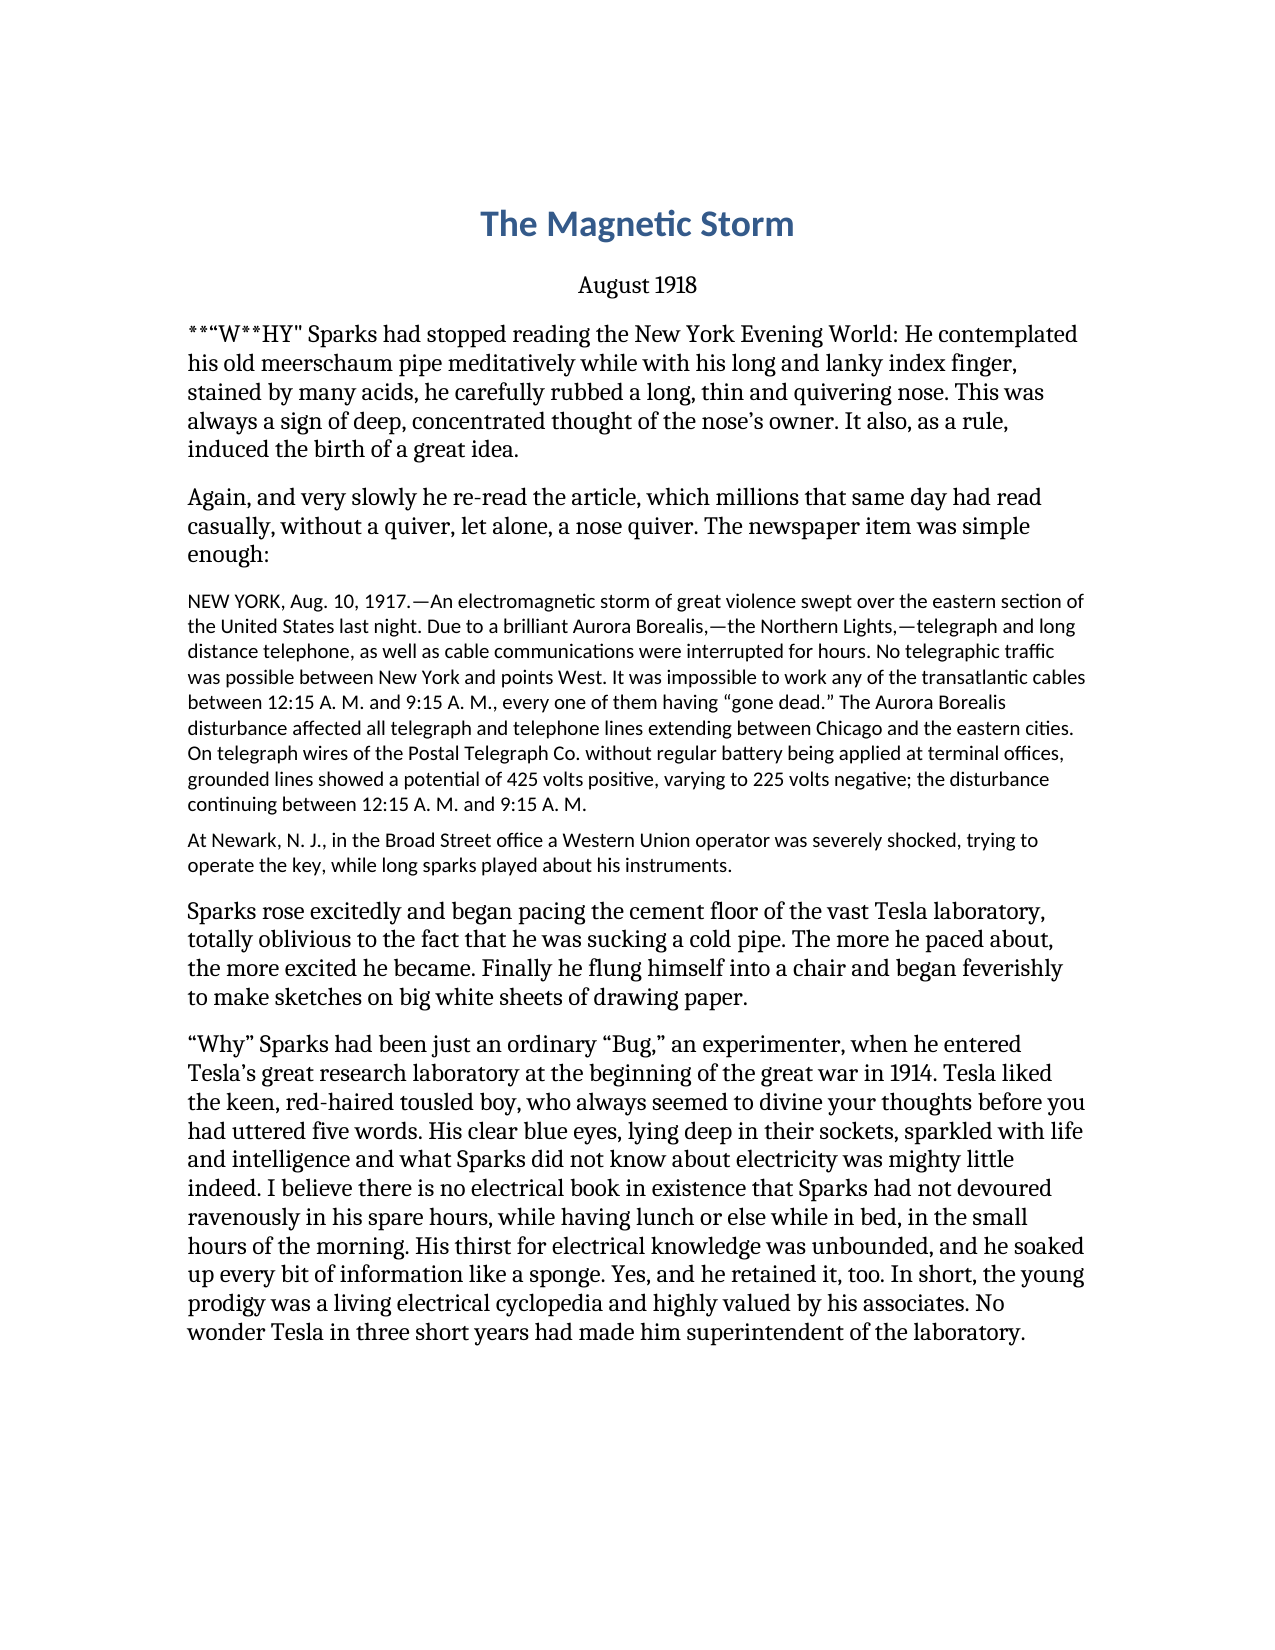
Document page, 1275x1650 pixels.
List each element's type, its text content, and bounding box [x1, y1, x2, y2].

text “Why” Sparks had been just an ordinary “Bug,” an experimenter, when he entered Tesla’s great research laboratory at the beginning of the great war in 1914. Tesla liked the keen, red-haired tousled boy, who always seemed to divine your thoughts before you had uttered five words. His clear blue eyes, lying deep in their sockets, sparkled with life and intelligence and what Sparks did not know about electricity was mighty little indeed. I believe there is no electrical book in existence that Sparks had not devoured ravenously in his spare hours, while having lunch or else while in bed, in the small hours of the morning. His thirst for electrical knowledge was unbounded, and he soaked up every bit of information like a sponge. Yes, and he retained it, too. In short, the young prodigy was a living electrical cyclopedia and highly valued by his associates. No wonder Tesla in three short years had made him superintendent of the laboratory. [187, 1030, 1087, 1347]
title The Magnetic Storm [187, 200, 1087, 246]
text NEW YORK, Aug. 10, 1917.—An electromagnetic storm of great violence swept over the eastern section of the United States last night. Due to a brilliant Aurora Borealis,—the Northern Lights,—telegraph and long distance telephone, as well as cable communications were interrupted for hours. No telegraphic traffic was possible between New York and points West. It was impossible to work any of the transatlantic cables between 12:15 A. M. and 9:15 A. M., every one of them having “gone dead.” The Aurora Borealis disturbance affected all telegraph and telephone lines extending between Chicago and the eastern cities. On telegraph wires of the Postal Telegraph Co. without regular battery being applied at terminal offices, grounded lines showed a potential of 425 volts positive, varying to 225 volts negative; the disturbance continuing between 12:15 A. M. and 9:15 A. M. [187, 588, 1087, 817]
text At Newark, N. J., in the Broad Street office a Western Union operator was severely shocked, trying to operate the key, while long sparks played about his instruments. [187, 827, 1087, 878]
text **“W**HY" Sparks had stopped reading the New York Evening World: He contemplated his old meerschaum pipe meditatively while with his long and lanky index finger, stained by many acids, he carefully rubbed a long, thin and quivering nose. This was always a sign of deep, concentrated thought of the nose’s owner. It also, as a rule, induced the birth of a great idea. [187, 320, 1087, 464]
text Sparks rose excitedly and began pacing the cement floor of the vast Tesla laboratory, totally oblivious to the fact that he was sucking a cold pipe. The more he paced about, the more excited he became. Finally he flung himself into a chair and began feverishly to make sketches on big white sheets of drawing paper. [187, 897, 1087, 1012]
text Again, and very slowly he re-read the article, which millions that same day had read casually, without a quiver, let alone, a nose quiver. The newspaper item was simple enough: [187, 483, 1087, 569]
text August 1918 [187, 271, 1087, 299]
